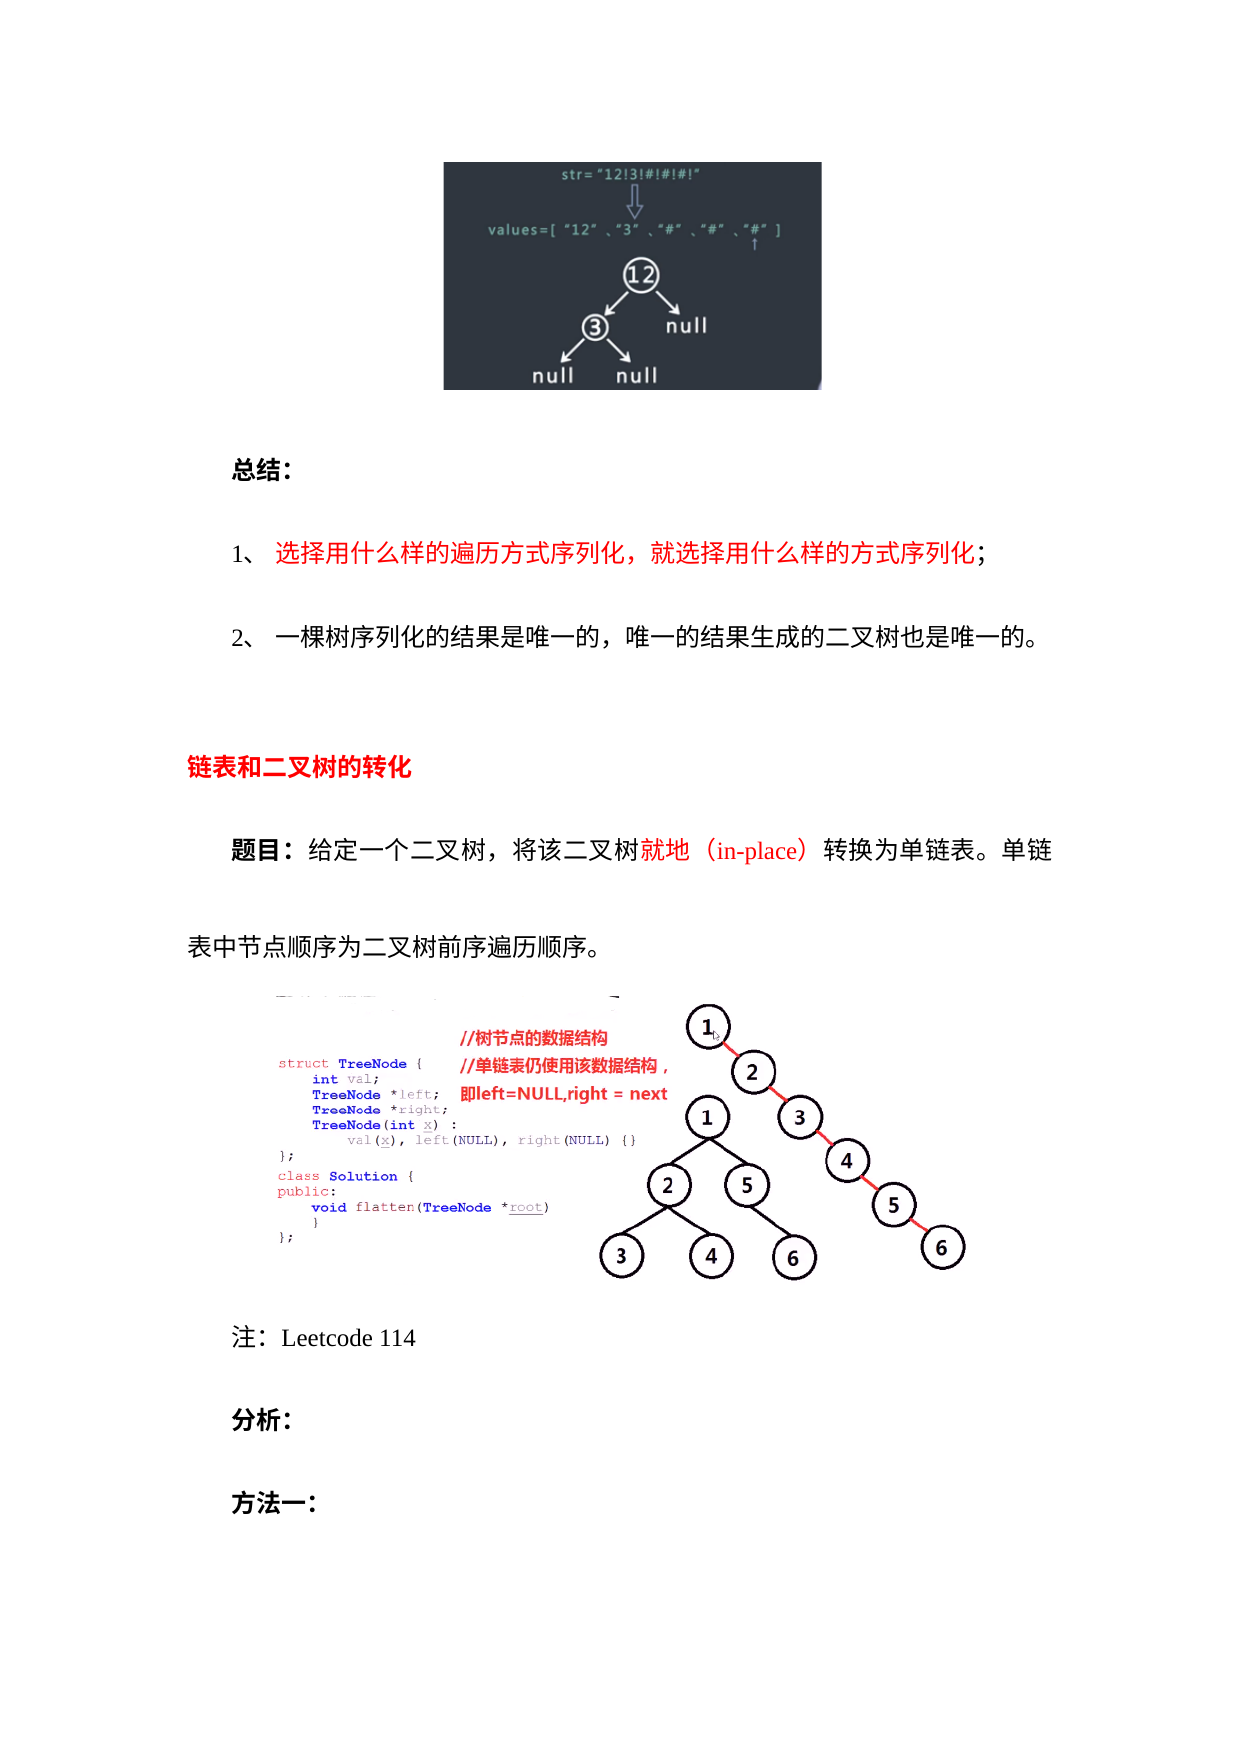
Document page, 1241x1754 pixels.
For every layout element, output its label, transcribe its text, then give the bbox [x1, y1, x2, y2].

text 分析： [187, 1386, 1053, 1451]
subtitle 链表和二叉树的转化 [187, 733, 1053, 798]
picture [443, 162, 822, 390]
picture [258, 996, 982, 1285]
text 方法一： [187, 1469, 1053, 1534]
text 题目：给定一个二叉树，将该二叉树就地（in-place）转换为单链表。单链表中节点顺序为二叉树前序遍历顺序。 [187, 816, 1053, 978]
text 注：Leetcode 114 [187, 1303, 1053, 1368]
list 选择用什么样的遍历方式序列化，就选择用什么样的方式序列化； [231, 519, 1053, 584]
list 一棵树序列化的结果是唯一的，唯一的结果生成的二叉树也是唯一的。 [231, 603, 1053, 668]
text 总结： [187, 436, 1053, 501]
